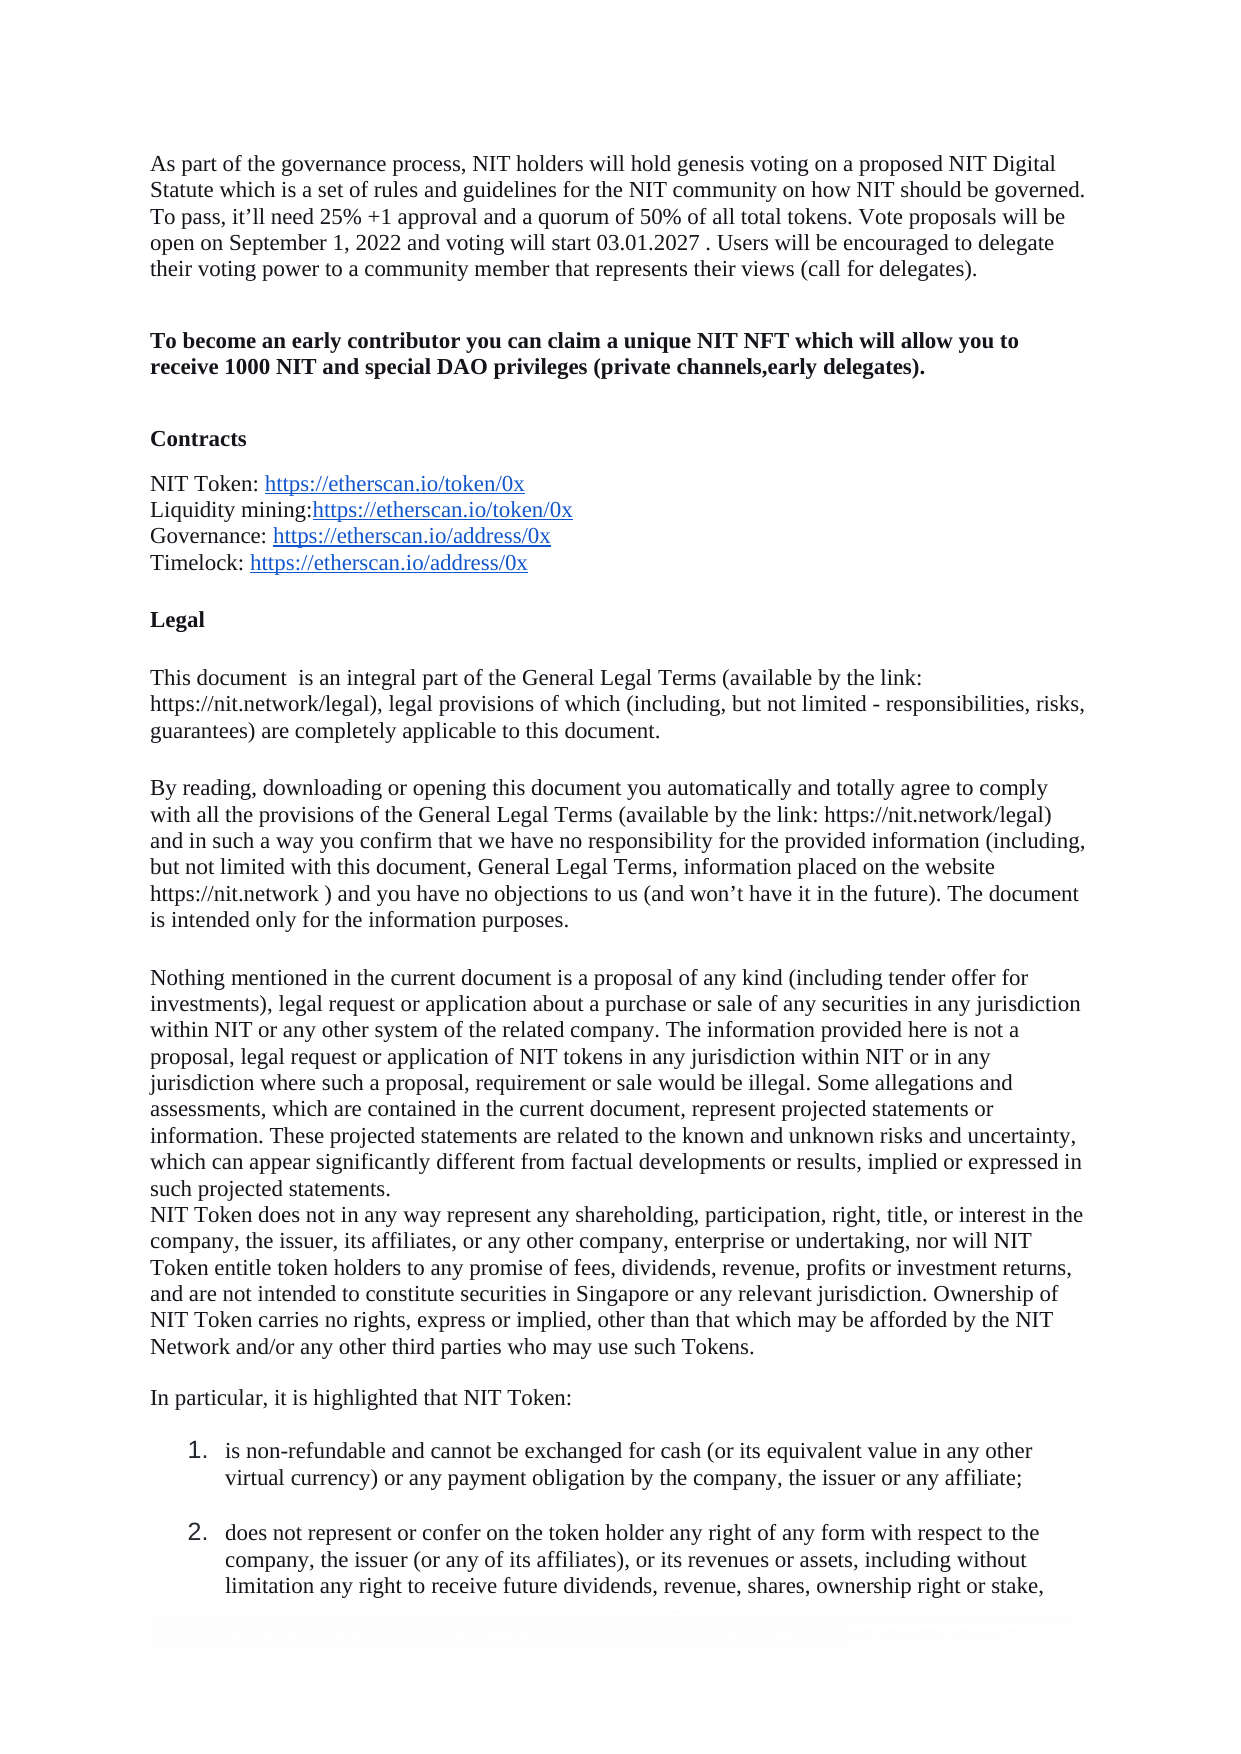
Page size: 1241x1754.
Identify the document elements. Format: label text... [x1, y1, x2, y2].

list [187, 1517, 1090, 1598]
text In particular, it is highlighted that NIT Token: [150, 1384, 1090, 1410]
text This document is an integral part of the General Legal Terms (available by the link: https://nit.network/legal), legal provisions of which (including, but not limited - responsibilities, risks, guarantees) are completely applicable to this document. [150, 664, 1090, 743]
list is non-refundable and cannot be exchanged for cash (or its equivalent value in any other virtual currency) or any payment obligation by the company, the issuer or any affiliate; [187, 1435, 1090, 1517]
text NIT Token does not in any way represent any shareholding, participation, right, title, or interest in the company, the issuer, its affiliates, or any other company, enterprise or undertaking, nor will NIT Token entitle token holders to any promise of fees, dividends, revenue, profits or investment returns, and are not intended to constitute securities in Singapore or any relevant jurisdiction. Ownership of NIT Token carries no rights, express or implied, other than that which may be afforded by the NIT Network and/or any other third parties who may use such Tokens. [150, 1201, 1090, 1359]
text NIT Token: https://etherscan.io/token/0x Liquidity mining:https://etherscan.io/token/0x Governance: https://etherscan.io/address/0x Timelock: https://etherscan.io/address/0x [150, 470, 1090, 575]
text Contracts [150, 425, 1090, 451]
text Legal [150, 606, 1090, 633]
text By reading, downloading or opening this document you automatically and totally agree to comply with all the provisions of the General Legal Terms (available by the link: https://nit.network/legal) and in such a way you confirm that we have no responsibility for the provided information (including, but not limited with this document, General Legal Terms, information placed on the website https://nit.network ) and you have no objections to us (and won’t have it in the future). The document is intended only for the information purposes. [150, 774, 1090, 932]
text To become an early contributor you can claim a unique NIT NFT which will allow you to receive 1000 NIT and special DAO privileges (private channels,early delegates). [150, 301, 1090, 406]
text As part of the governance process, NIT holders will hold genesis voting on a proposed NIT Digital Statute which is a set of rules and guidelines for the NIT community on how NIT should be governed. To pass, it’ll need 25% +1 approval and a quorum of 50% of all total tokens. Vote proposals will be open on September 1, 2022 and voting will start 03.01.2027 . Users will be encouraged to delegate their voting power to a community member that represents their views (call for delegates). [150, 150, 1090, 282]
text Nothing mentioned in the current document is a proposal of any kind (including tender offer for investments), legal request or application about a purchase or sale of any securities in any jurisdiction within NIT or any other system of the related company. The information provided here is not a proposal, legal request or application of NIT tokens in any jurisdiction within NIT or in any jurisdiction where such a proposal, requirement or sale would be illegal. Some allegations and assessments, which are contained in the current document, represent projected statements or information. These projected statements are related to the known and unknown risks and uncertainty, which can appear significantly different from factual developments or results, implied or expressed in such projected statements. [150, 964, 1090, 1201]
